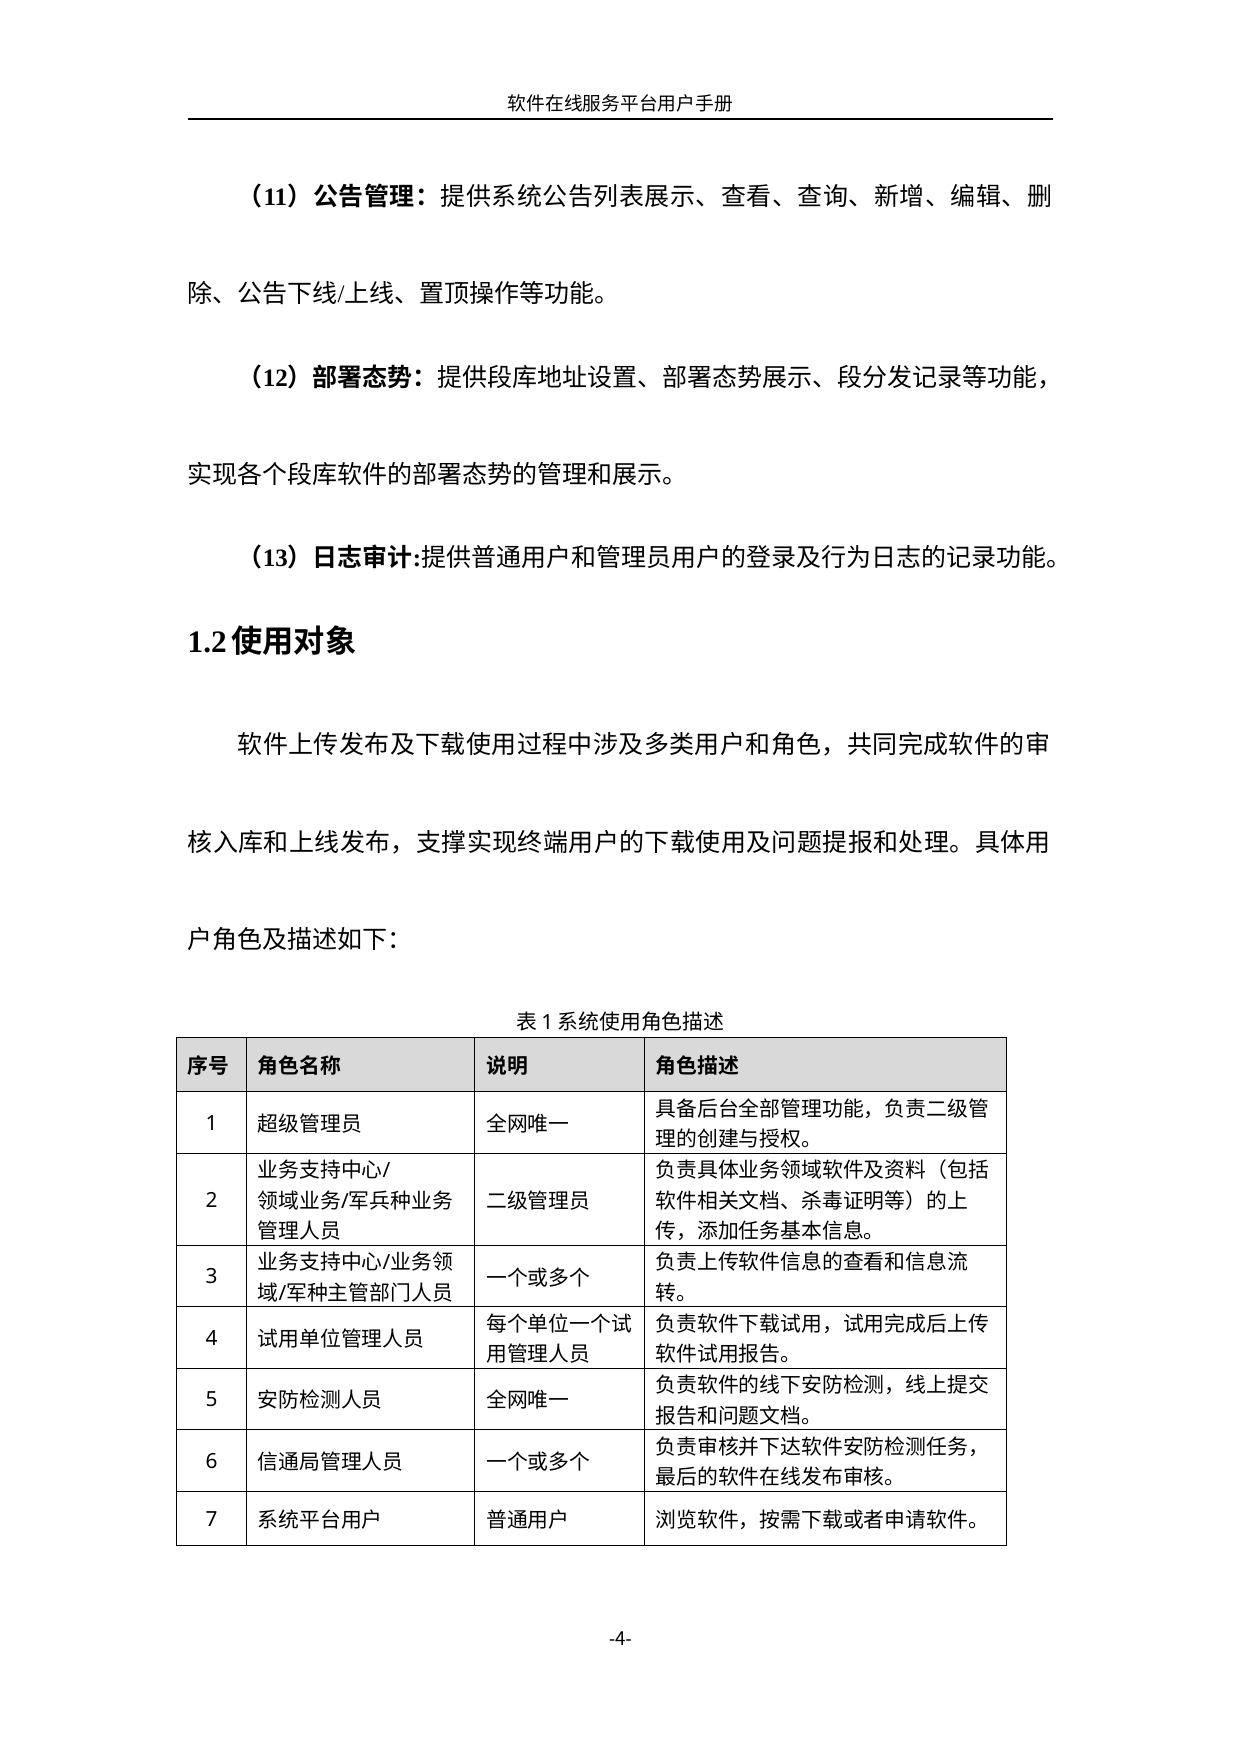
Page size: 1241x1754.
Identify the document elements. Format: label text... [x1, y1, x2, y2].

table_cell 浏览软件，按需下载或者申请软件。 [645, 1492, 1006, 1545]
text （13）日志审计:提供普通用户和管理员用户的登录及行为日志的记录功能。 [187, 523, 1053, 588]
table_cell 4 [177, 1307, 246, 1368]
table_cell 2 [177, 1154, 246, 1244]
text 表1 系统使用角色描述 [187, 1004, 1053, 1037]
text （12）部署态势：提供段库地址设置、部署态势展示、段分发记录等功能，实现各个段库软件的部署态势的管理和展示。 [187, 343, 1053, 505]
table_cell 安防检测人员 [247, 1369, 474, 1429]
table_cell 5 [177, 1369, 246, 1429]
table_cell 普通用户 [475, 1492, 644, 1545]
table_cell 超级管理员 [247, 1092, 474, 1153]
table_cell 具备后台全部管理功能，负责二级管理的创建与授权。 [645, 1092, 1006, 1153]
table_cell 1 [177, 1092, 246, 1153]
table_header 角色名称 [247, 1038, 474, 1091]
table_cell 负责软件的线下安防检测，线上提交报告和问题文档。 [645, 1369, 1006, 1429]
table_header 角色描述 [645, 1038, 1006, 1091]
table_cell 负责上传软件信息的查看和信息流转。 [645, 1246, 1006, 1306]
table_cell 7 [177, 1492, 246, 1545]
table_cell 业务支持中心/ 领域业务/军兵种业务管理人员 [247, 1154, 474, 1244]
table_cell 一个或多个 [475, 1246, 644, 1306]
table_cell 3 [177, 1246, 246, 1306]
table_cell 全网唯一 [475, 1092, 644, 1153]
table_header 序号 [177, 1038, 246, 1091]
table_cell 每个单位一个试用管理人员 [475, 1307, 644, 1368]
table_cell 负责审核并下达软件安防检测任务，最后的软件在线发布审核。 [645, 1430, 1006, 1491]
table_cell 信通局管理人员 [247, 1430, 474, 1491]
table_cell 系统平台用户 [247, 1492, 474, 1545]
table_cell 一个或多个 [475, 1430, 644, 1491]
table_cell 全网唯一 [475, 1369, 644, 1429]
table_cell 业务支持中心/业务领域/军种主管部门人员 [247, 1246, 474, 1306]
table_header 说明 [475, 1038, 644, 1091]
list 使用对象 [187, 606, 1053, 671]
table_cell 负责软件下载试用，试用完成后上传软件试用报告。 [645, 1307, 1006, 1368]
table_cell 二级管理员 [475, 1154, 644, 1244]
table_cell 试用单位管理人员 [247, 1307, 474, 1368]
text （11）公告管理：提供系统公告列表展示、查看、查询、新增、编辑、删除、公告下线/上线、置顶操作等功能。 [187, 162, 1053, 324]
table_cell 负责具体业务领域软件及资料（包括软件相关文档、杀毒证明等）的上传，添加任务基本信息。 [645, 1154, 1006, 1244]
table_cell 6 [177, 1430, 246, 1491]
text 软件上传发布及下载使用过程中涉及多类用户和角色，共同完成软件的审核入库和上线发布，支撑实现终端用户的下载使用及问题提报和处理。具体用户角色及描述如下： [187, 710, 1053, 970]
